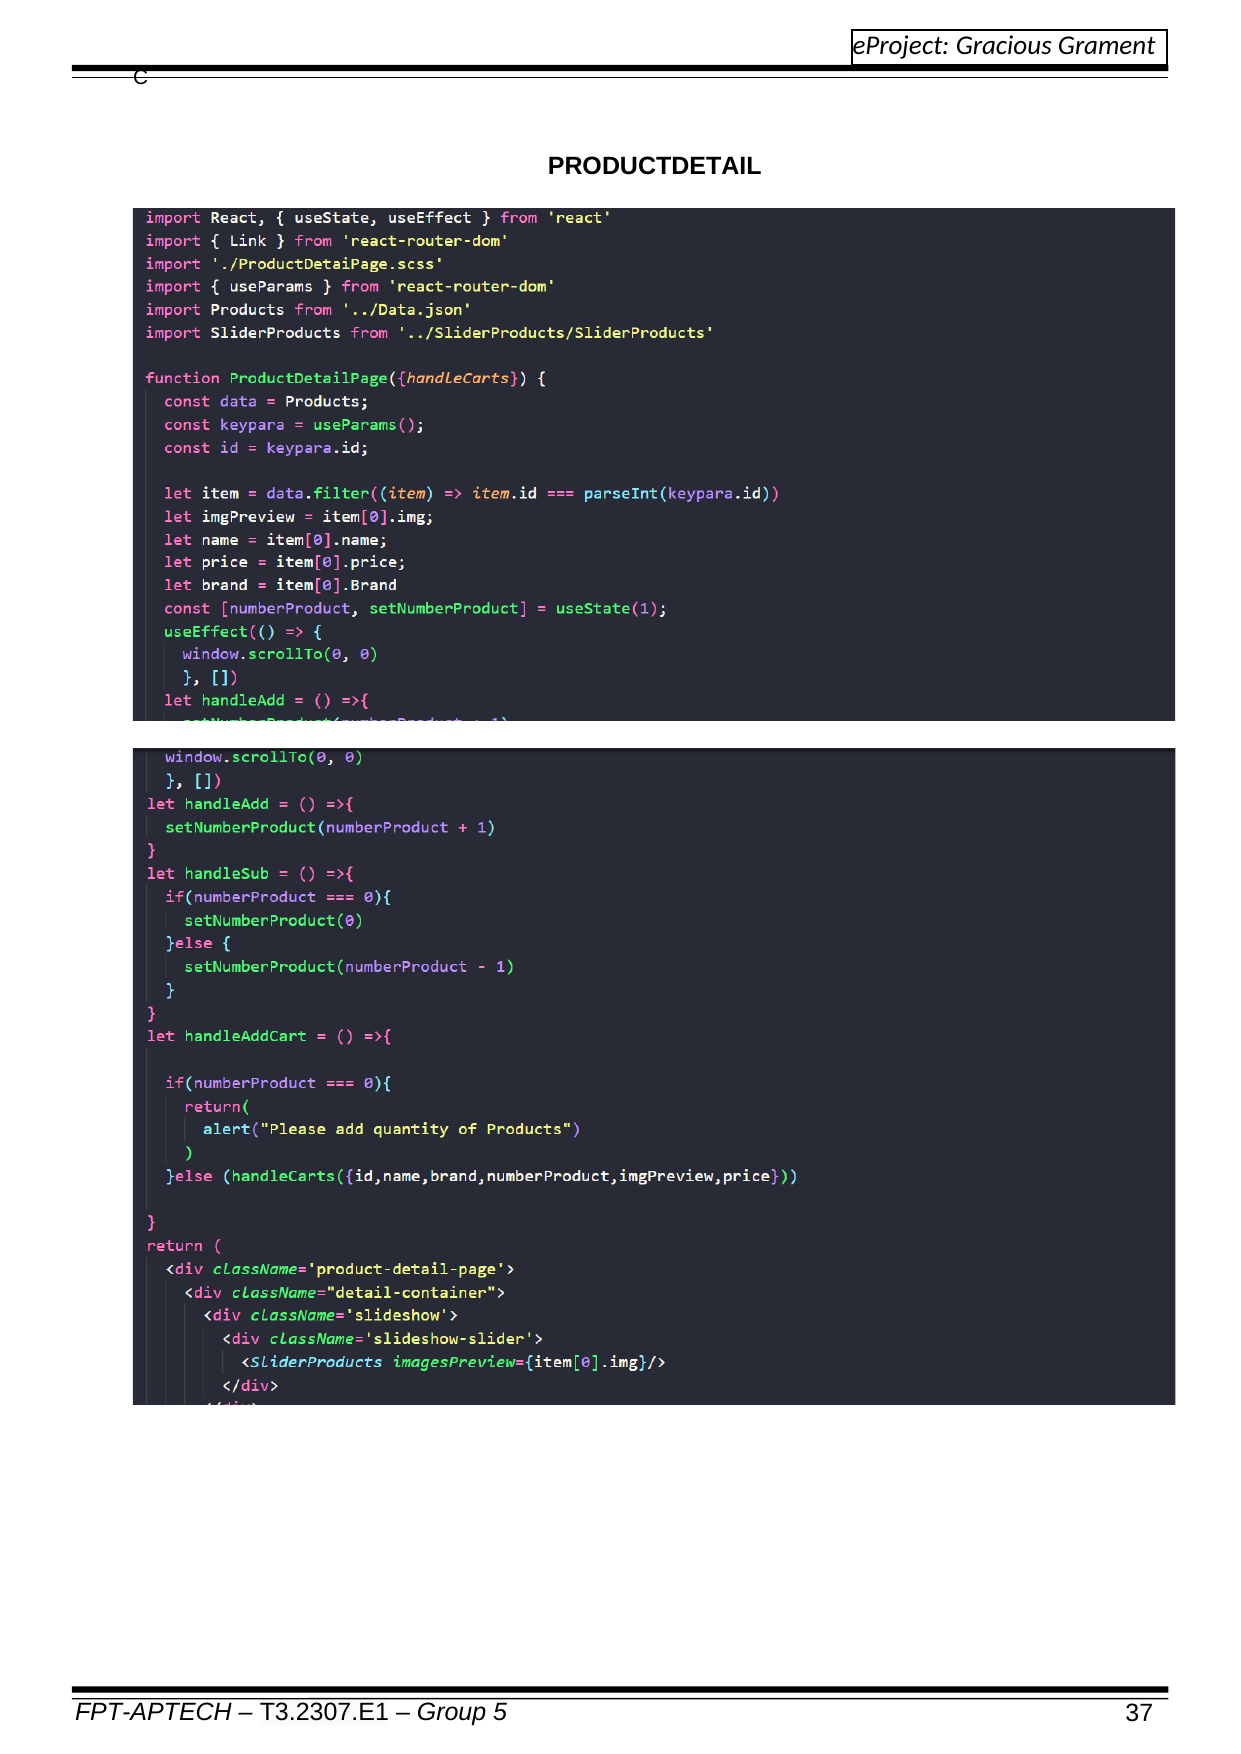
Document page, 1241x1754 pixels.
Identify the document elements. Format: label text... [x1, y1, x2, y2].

text PRODUCTDETAIL [133, 151, 1176, 179]
picture [132, 208, 1176, 721]
picture [132, 748, 1176, 1405]
